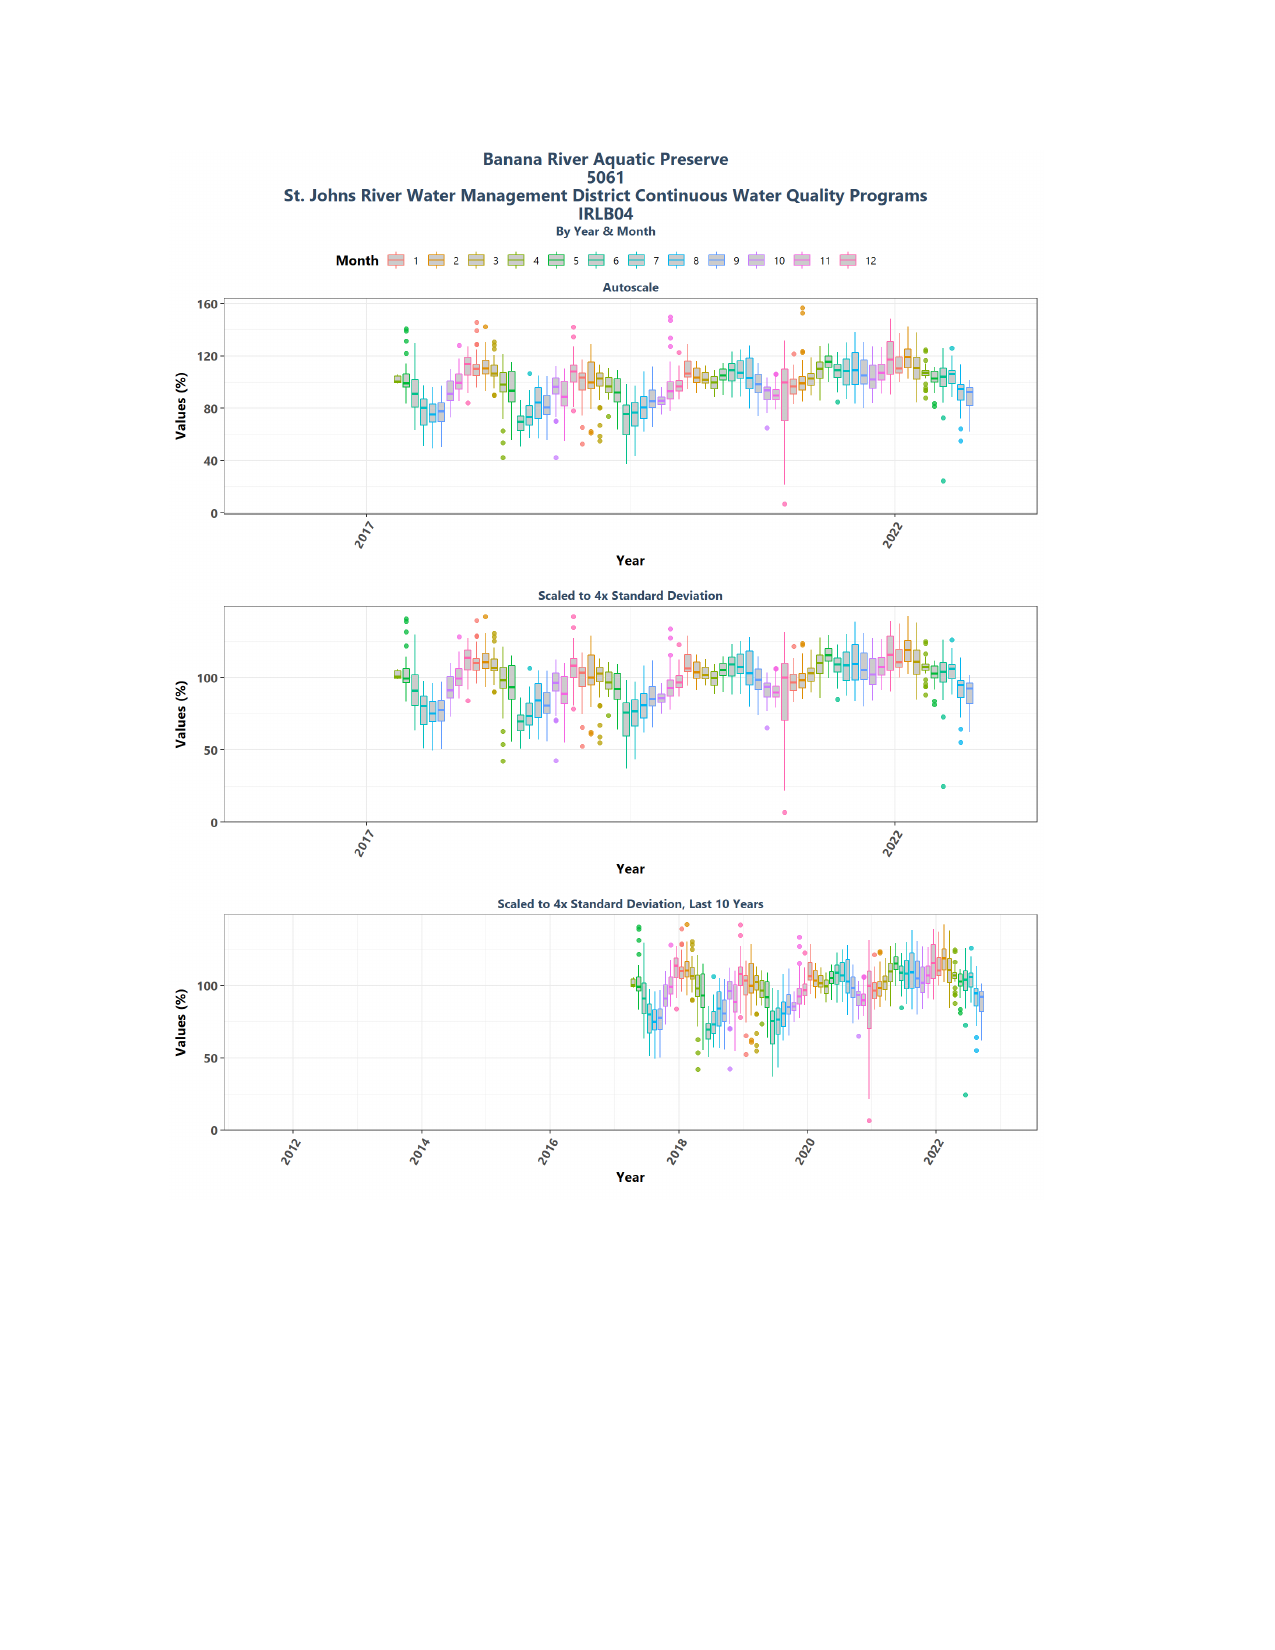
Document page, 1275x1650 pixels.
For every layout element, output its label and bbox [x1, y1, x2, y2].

picture [168, 150, 1044, 1200]
